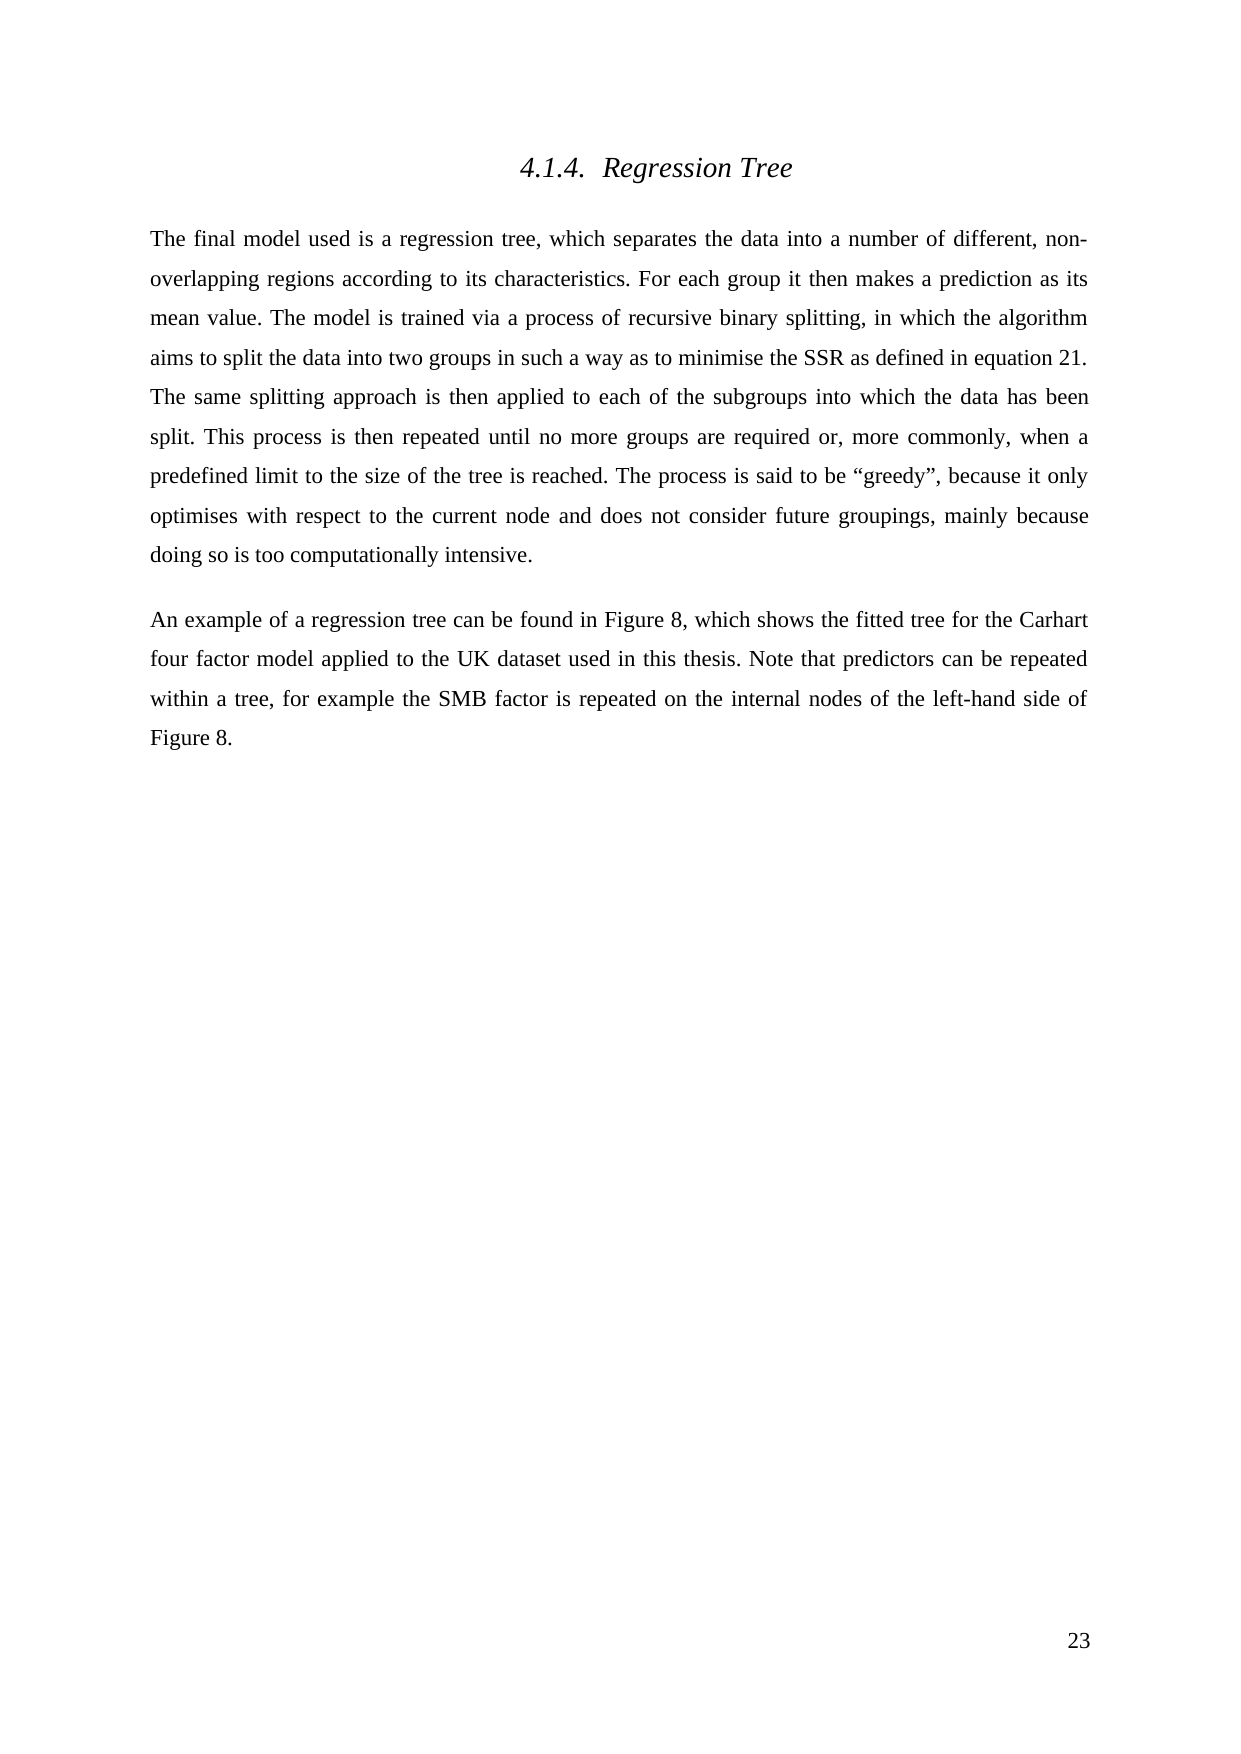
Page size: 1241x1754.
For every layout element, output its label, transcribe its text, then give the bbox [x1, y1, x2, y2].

text Regression Tree [225, 150, 1090, 183]
text An example of a regression tree can be found in Figure 8, which shows the fitted tree for the Carhart four factor model applied to the UK dataset used in this thesis. Note that predictors can be repeated within a tree, for example the SMB factor is repeated on the internal nodes of the left-hand side of Figure 8. [150, 606, 1090, 750]
text The final model used is a regression tree, which separates the data into a number of different, non-overlapping regions according to its characteristics. For each group it then makes a prediction as its mean value. The model is trained via a process of recursive binary splitting, in which the algorithm aims to split the data into two groups in such a way as to minimise the SSR as defined in equation 21. The same splitting approach is then applied to each of the subgroups into which the data has been split. This process is then repeated until no more groups are required or, more commonly, when a predefined limit to the size of the tree is reached. The process is said to be “greedy”, because it only optimises with respect to the current node and does not consider future groupings, mainly because doing so is too computationally intensive. [150, 225, 1090, 567]
